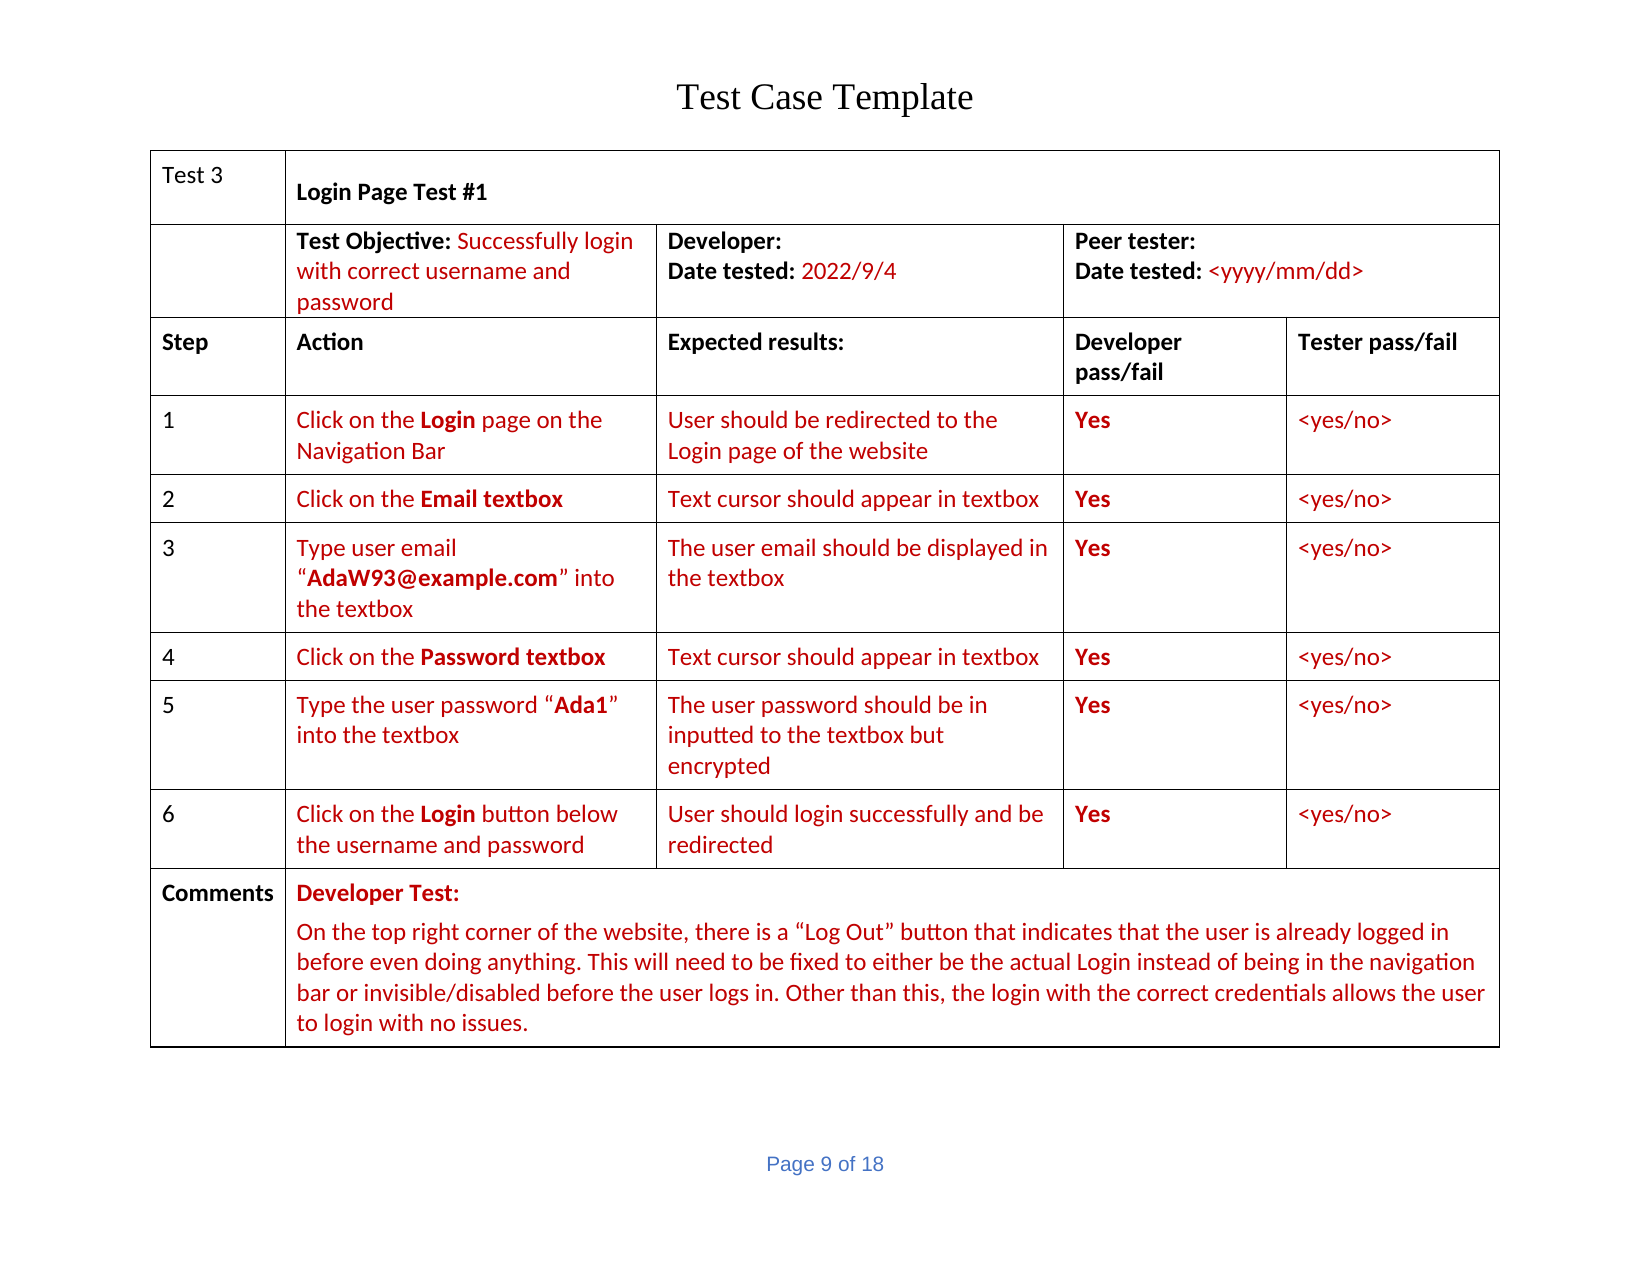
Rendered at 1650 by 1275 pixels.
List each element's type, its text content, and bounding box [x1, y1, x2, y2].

table_cell [151, 225, 285, 317]
table_cell <yes/no> [1287, 633, 1499, 680]
table_cell 1 [151, 396, 285, 474]
table_cell Click on the Login page on the Navigation Bar [286, 396, 656, 474]
table_cell Test Objective: Successfully login with correct username and password [286, 225, 656, 317]
table_cell Yes [1064, 475, 1286, 522]
table_cell Text cursor should appear in textbox [657, 633, 1063, 680]
table_cell Yes [1064, 633, 1286, 680]
table_cell 3 [151, 523, 285, 632]
table_cell Developer pass/fail [1064, 318, 1286, 395]
table_cell Step [151, 318, 285, 395]
table_cell Type the user password “Ada1” into the textbox [286, 681, 656, 789]
table_cell Click on the Password textbox [286, 633, 656, 680]
table_cell <yes/no> [1287, 523, 1499, 632]
table_cell Click on the Login button below the username and password [286, 790, 656, 868]
table_cell <yes/no> [1287, 396, 1499, 474]
table_cell User should login successfully and be redirected [657, 790, 1063, 868]
table_cell 2 [151, 475, 285, 522]
table_cell <yes/no> [1287, 790, 1499, 868]
table_cell Text cursor should appear in textbox [657, 475, 1063, 522]
table_cell The user password should be in inputted to the textbox but encrypted [657, 681, 1063, 789]
table_cell 6 [151, 790, 285, 868]
table_cell Yes [1064, 790, 1286, 868]
table_cell <yes/no> [1287, 475, 1499, 522]
table_header Test 3 [151, 151, 285, 224]
table_cell Developer: Date tested: 2022/9/4 [657, 225, 1063, 317]
table_header Login Page Test #1 [286, 151, 1499, 224]
table_cell Developer Test: On the top right corner of the website, there is a “Log Out” button that indicates that the user is already logged in before even doing anything. This will need to be fixed to either be the actual Login instead of being in the navigation bar or invisible/disabled before the user logs in. Other than this, the login with the correct credentials allows the user to login with no issues. [286, 869, 1499, 1046]
table_cell Yes [1064, 396, 1286, 474]
table_cell <yes/no> [1287, 681, 1499, 789]
table_cell Comments [151, 869, 285, 1046]
table_cell Yes [1064, 681, 1286, 789]
table_cell Action [286, 318, 656, 395]
table_cell Peer tester: Date tested: <yyyy/mm/dd> [1064, 225, 1499, 317]
table_cell Click on the Email textbox [286, 475, 656, 522]
table_cell 5 [151, 681, 285, 789]
table_cell Expected results: [657, 318, 1063, 395]
table_cell Yes [1064, 523, 1286, 632]
table_cell The user email should be displayed in the textbox [657, 523, 1063, 632]
table_cell User should be redirected to the Login page of the website [657, 396, 1063, 474]
table_cell Type user email “AdaW93@example.com” into the textbox [286, 523, 656, 632]
table_cell Tester pass/fail [1287, 318, 1499, 395]
table_cell 4 [151, 633, 285, 680]
